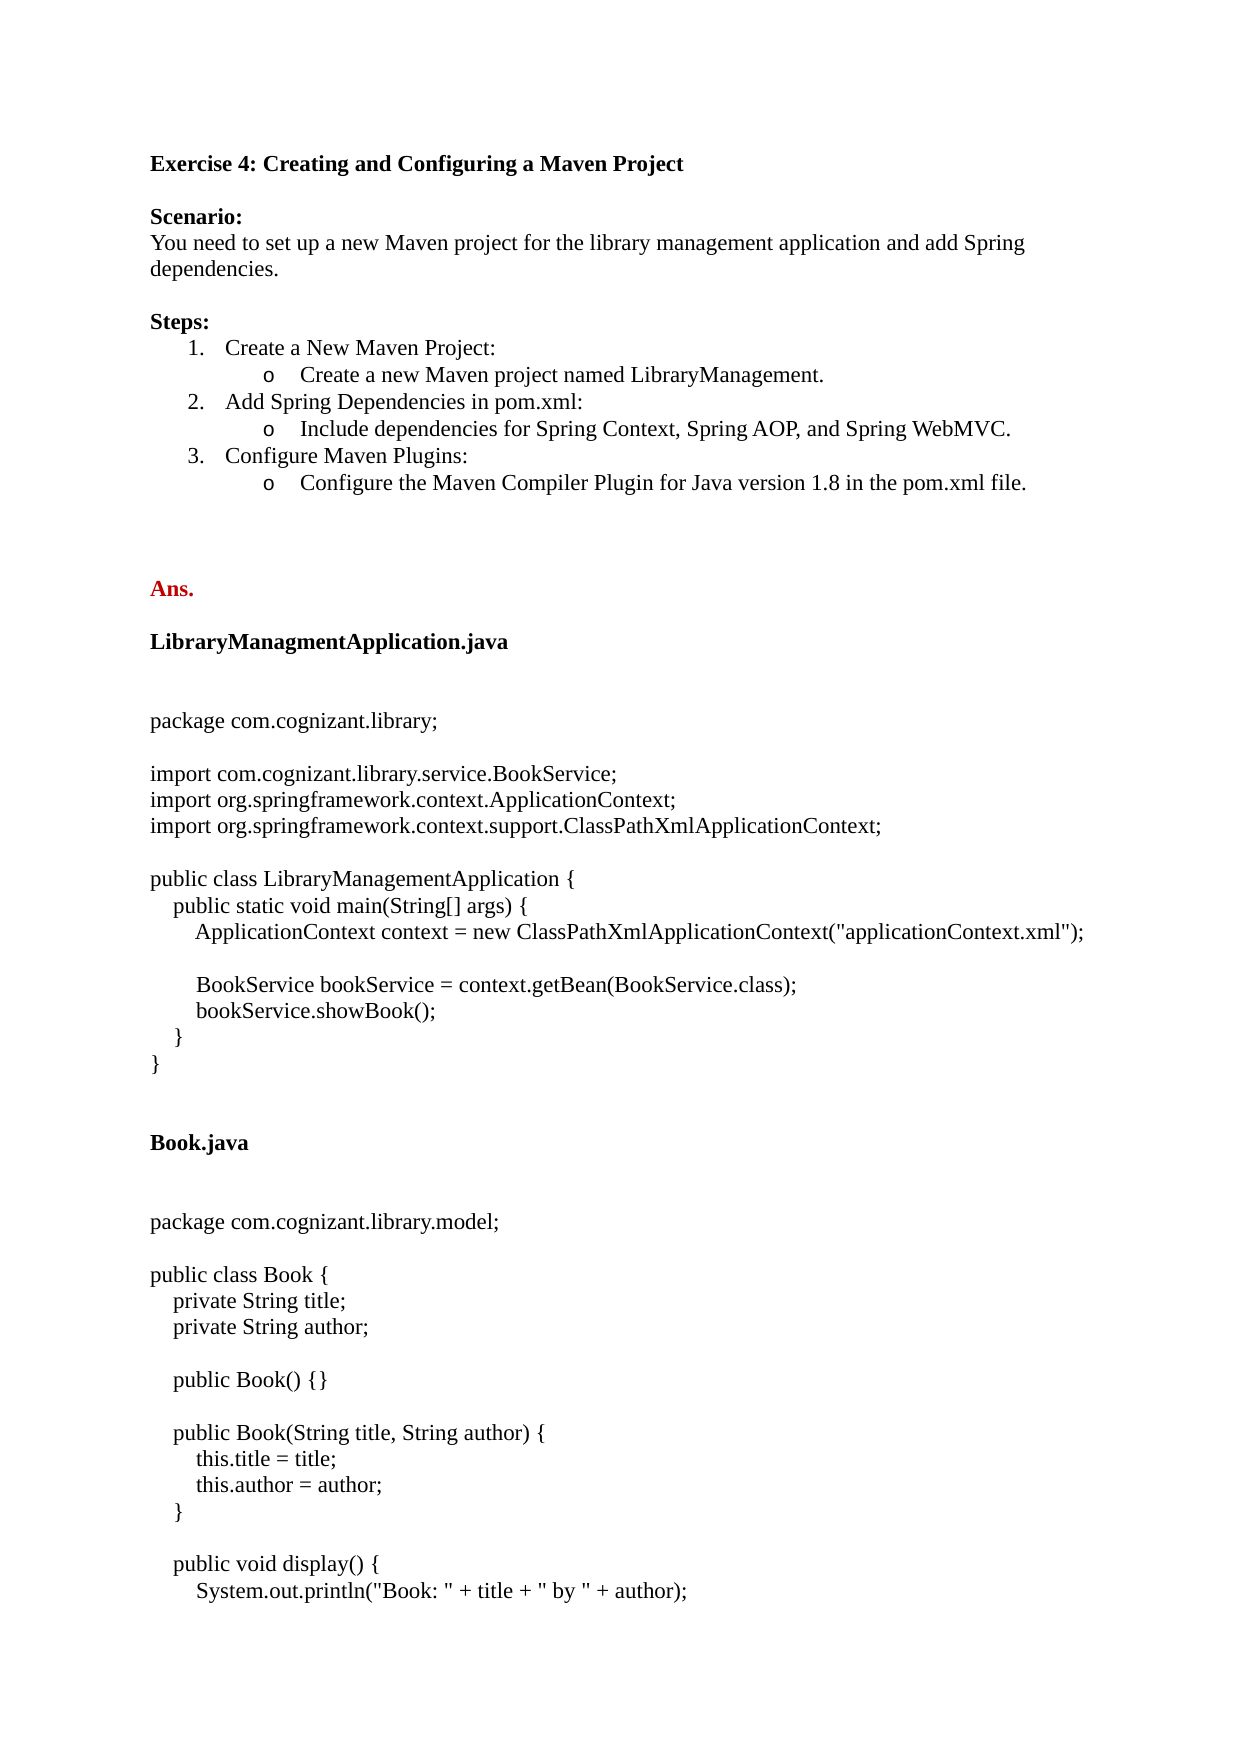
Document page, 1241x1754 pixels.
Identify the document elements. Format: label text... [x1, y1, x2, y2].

list Create a New Maven Project: [187, 334, 1090, 361]
list Configure the Maven Compiler Plugin for Java version 1.8 in the pom.xml file. [262, 469, 1090, 496]
text this.author = author; [150, 1471, 1090, 1498]
text package com.cognizant.library.model; [150, 1208, 1090, 1234]
list Configure Maven Plugins: [187, 442, 1090, 469]
text import org.springframework.context.ApplicationContext; [150, 786, 1090, 813]
text private String title; [150, 1287, 1090, 1313]
list Include dependencies for Spring Context, Spring AOP, and Spring WebMVC. [262, 415, 1090, 442]
text import com.cognizant.library.service.BookService; [150, 760, 1090, 786]
text ApplicationContext context = new ClassPathXmlApplicationContext("applicationContext.xml"); [150, 918, 1090, 944]
text Ans. [150, 575, 1090, 602]
text public class Book { [150, 1261, 1090, 1287]
text import org.springframework.context.support.ClassPathXmlApplicationContext; [150, 813, 1090, 839]
text You need to set up a new Maven project for the library management application and add Spring dependencies. [150, 229, 1090, 282]
text public Book() {} [150, 1366, 1090, 1392]
text Steps: [150, 308, 1090, 334]
text LibraryManagmentApplication.java [150, 628, 1090, 654]
text System.out.println("Book: " + title + " by " + author); [150, 1577, 1090, 1603]
text Book.java [150, 1129, 1090, 1155]
text BookService bookService = context.getBean(BookService.class); [150, 971, 1090, 997]
text public void display() { [150, 1551, 1090, 1577]
text public static void main(String[] args) { [150, 892, 1090, 918]
text } [150, 1050, 1090, 1076]
list Create a new Maven project named LibraryManagement. [262, 361, 1090, 388]
text Exercise 4: Creating and Configuring a Maven Project [150, 150, 1090, 176]
text private String author; [150, 1313, 1090, 1340]
list Add Spring Dependencies in pom.xml: [187, 388, 1090, 415]
text } [150, 1023, 1090, 1050]
text } [150, 1498, 1090, 1524]
text bookService.showBook(); [150, 997, 1090, 1023]
text public Book(String title, String author) { [150, 1419, 1090, 1445]
text package com.cognizant.library; [150, 707, 1090, 733]
text public class LibraryManagementApplication { [150, 865, 1090, 892]
text Scenario: [150, 203, 1090, 229]
text this.title = title; [150, 1445, 1090, 1471]
